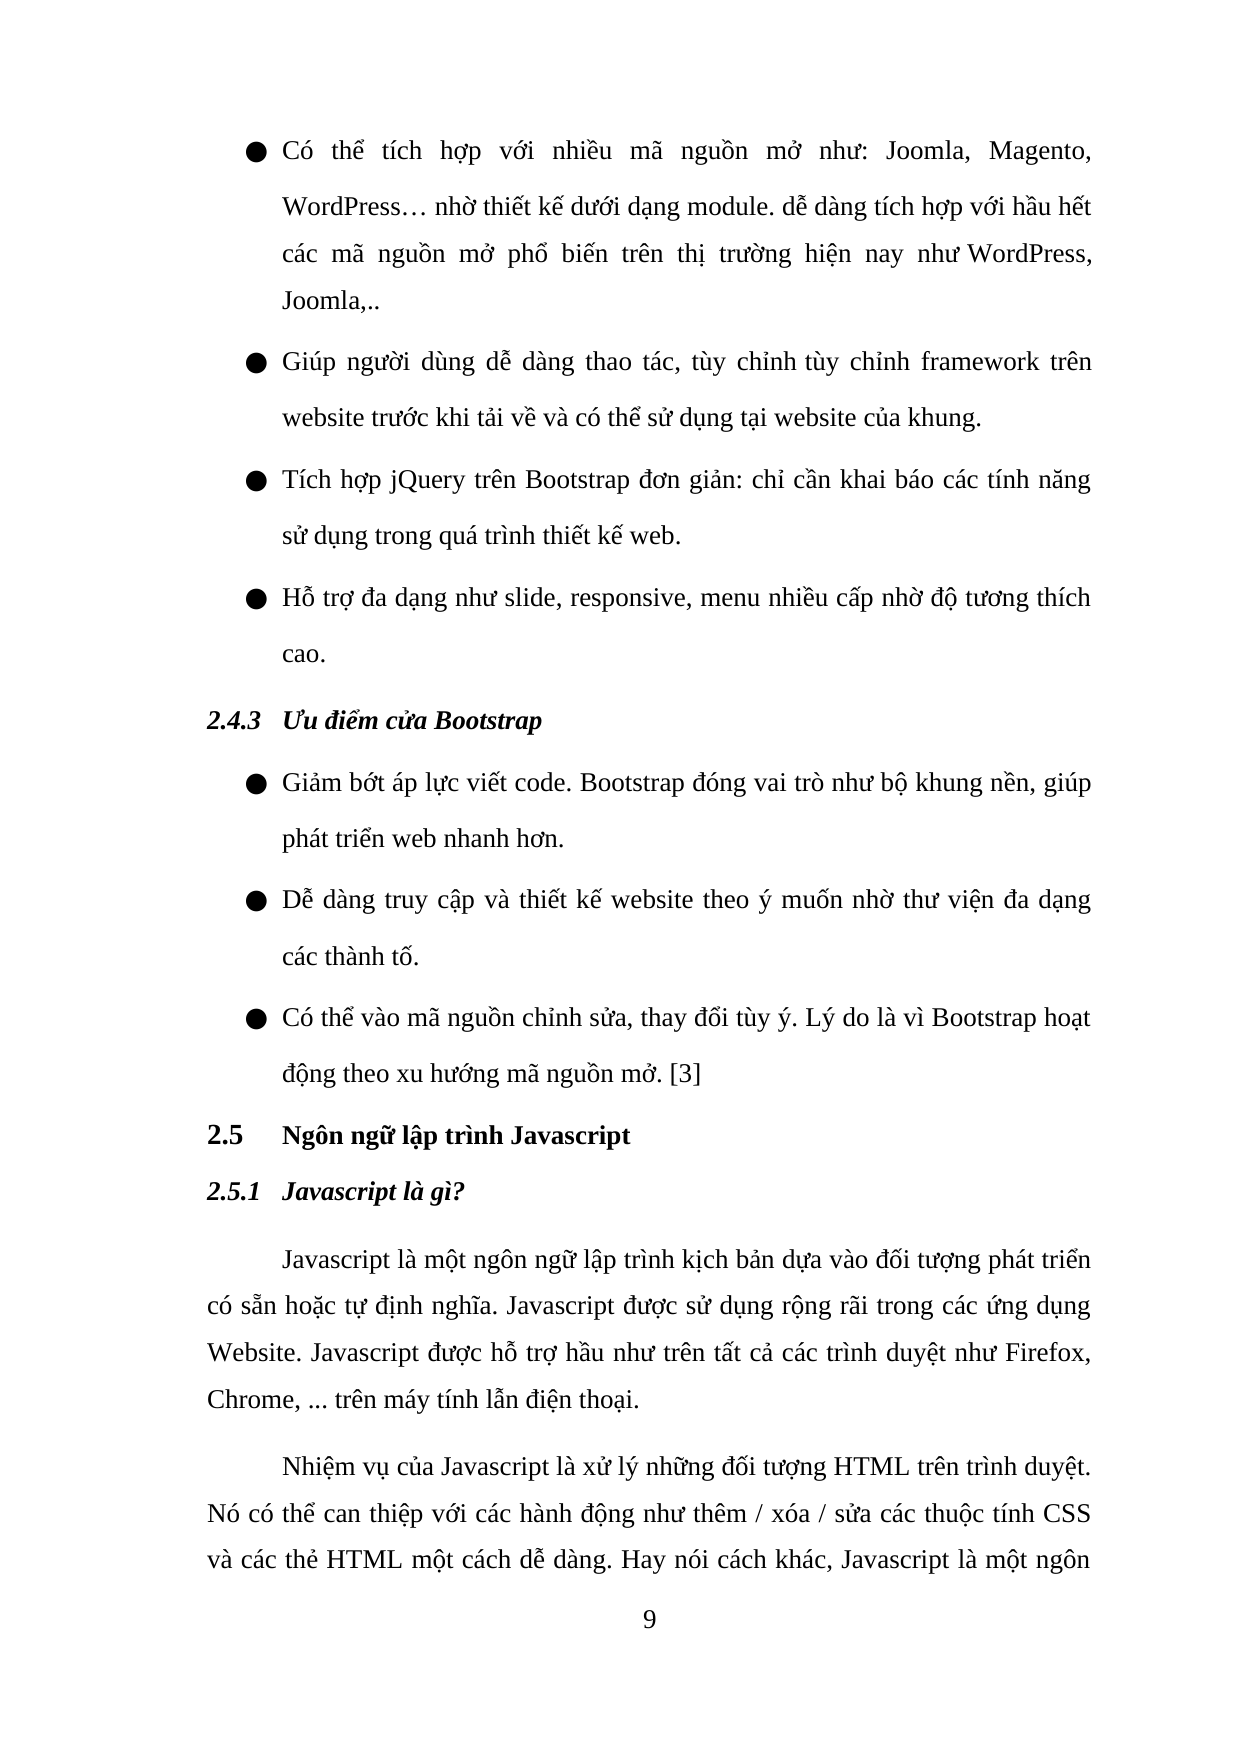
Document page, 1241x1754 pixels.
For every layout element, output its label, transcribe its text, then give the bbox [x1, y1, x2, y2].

list Javascript là gì? [207, 1175, 1092, 1206]
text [207, 1450, 1092, 1575]
list Ưu điểm cửa Bootstrap [207, 704, 1092, 736]
list Giúp người dùng dễ dàng thao tác, tùy chỉnh tùy chỉnh framework trên website trước khi tải về và có thể sử dụng tại website của khung. [244, 331, 1092, 433]
list Có thể vào mã nguồn chỉnh sửa, thay đổi tùy ý. Lý do là vì Bootstrap hoạt động theo xu hướng mã nguồn mở. [3] [244, 987, 1092, 1089]
list Có thể tích hợp với nhiều mã nguồn mở như: Joomla, Magento, WordPress… nhờ thiết kế dưới dạng module. dễ dàng tích hợp với hầu hết các mã nguồn mở phổ biến trên thị trường hiện nay như WordPress, Joomla,.. [244, 119, 1092, 315]
list Dễ dàng truy cập và thiết kế website theo ý muốn nhờ thư viện đa dạng các thành tố. [244, 869, 1092, 971]
list Ngôn ngữ lập trình Javascript [207, 1117, 1092, 1150]
list Giảm bớt áp lực viết code. Bootstrap đóng vai trò như bộ khung nền, giúp phát triển web nhanh hơn. [244, 751, 1092, 853]
list Hỗ trợ đa dạng như slide, responsive, menu nhiều cấp nhờ độ tương thích cao. [244, 566, 1092, 668]
text Javascript là một ngôn ngữ lập trình kịch bản dựa vào đối tượng phát triển có sẵn hoặc tự định nghĩa. Javascript được sử dụng rộng rãi trong các ứng dụng Website. Javascript được hỗ trợ hầu như trên tất cả các trình duyệt như Firefox, Chrome, ... trên máy tính lẫn điện thoại. [207, 1243, 1092, 1414]
list Tích hợp jQuery trên Bootstrap đơn giản: chỉ cần khai báo các tính năng sử dụng trong quá trình thiết kế web. [244, 448, 1092, 550]
